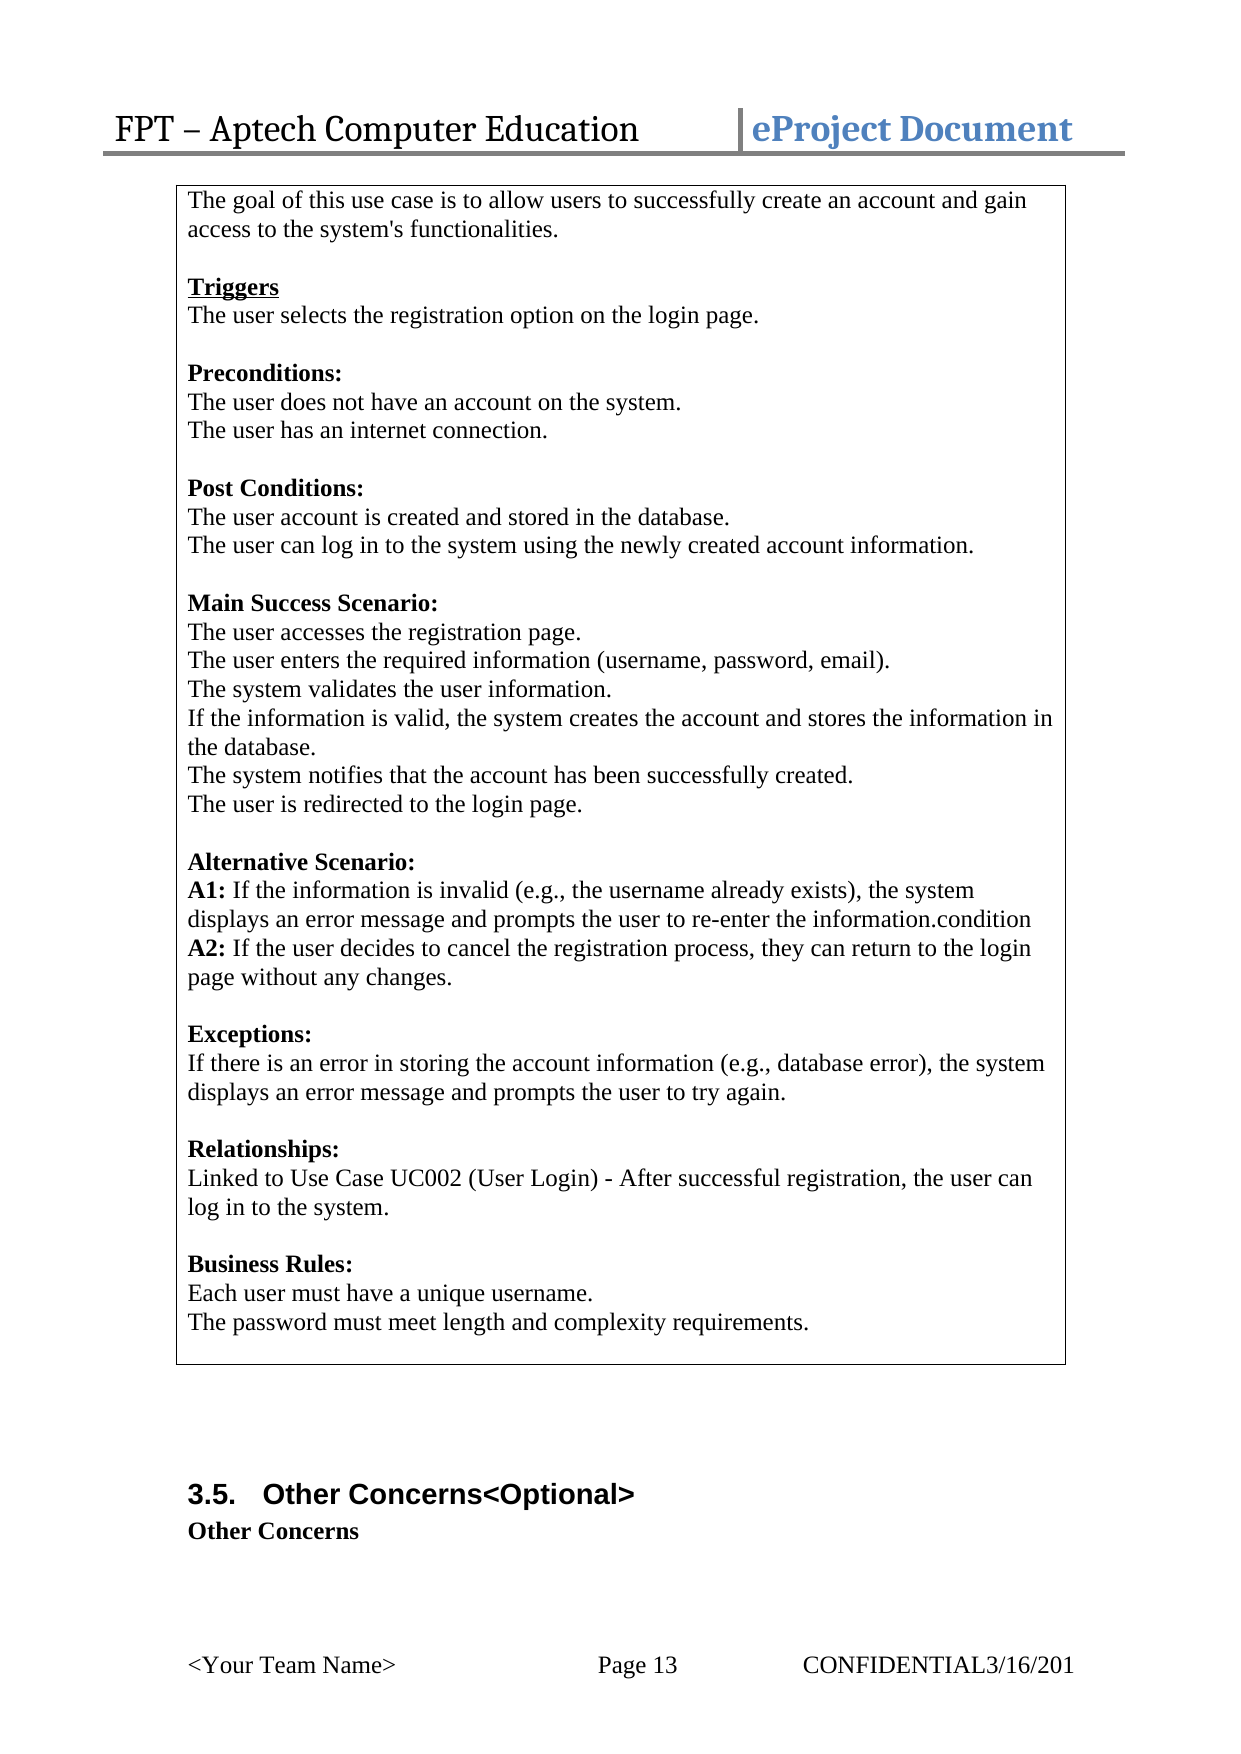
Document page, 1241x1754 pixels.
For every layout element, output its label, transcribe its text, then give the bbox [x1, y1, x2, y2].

text Other Concerns [187, 1516, 1053, 1545]
subtitle Other Concerns<Optional> [187, 1477, 1053, 1510]
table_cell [177, 186, 1065, 1364]
